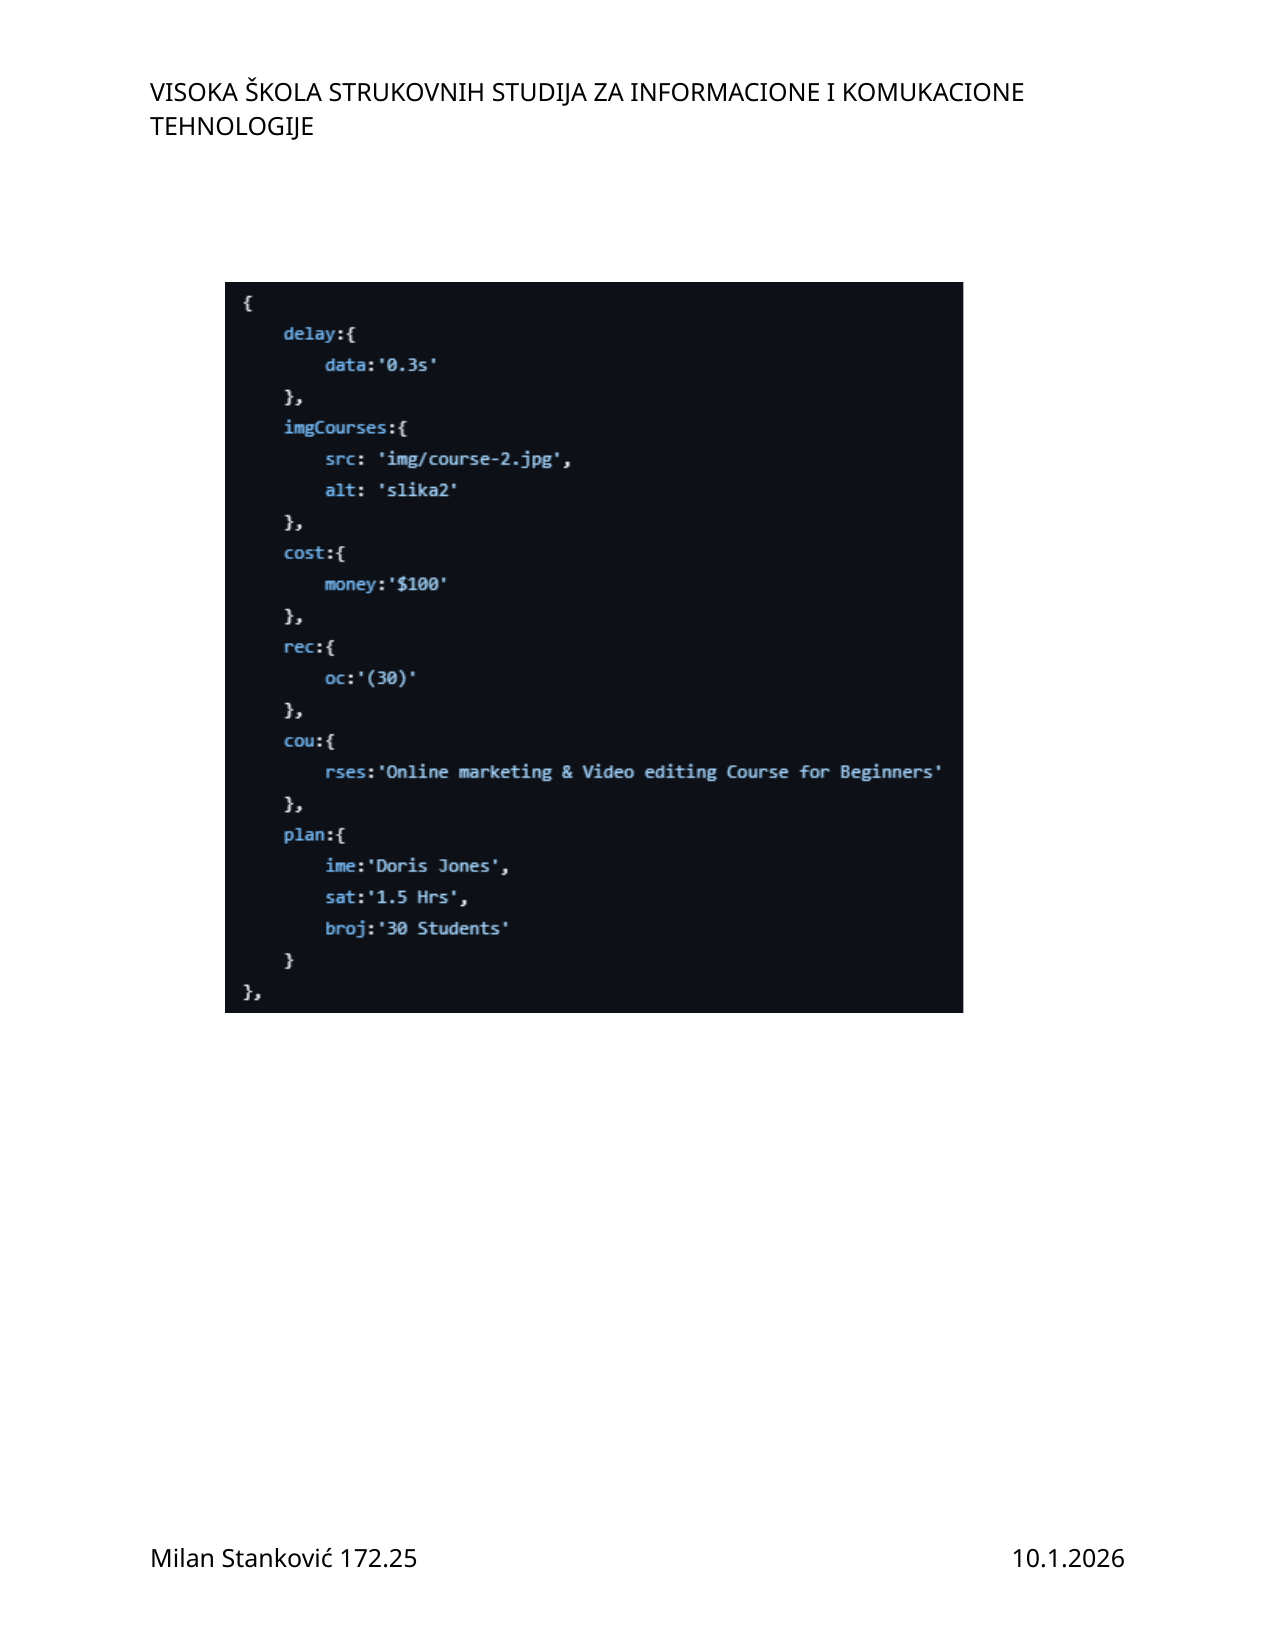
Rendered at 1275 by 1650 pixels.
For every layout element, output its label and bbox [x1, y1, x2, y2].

picture [225, 282, 964, 1013]
